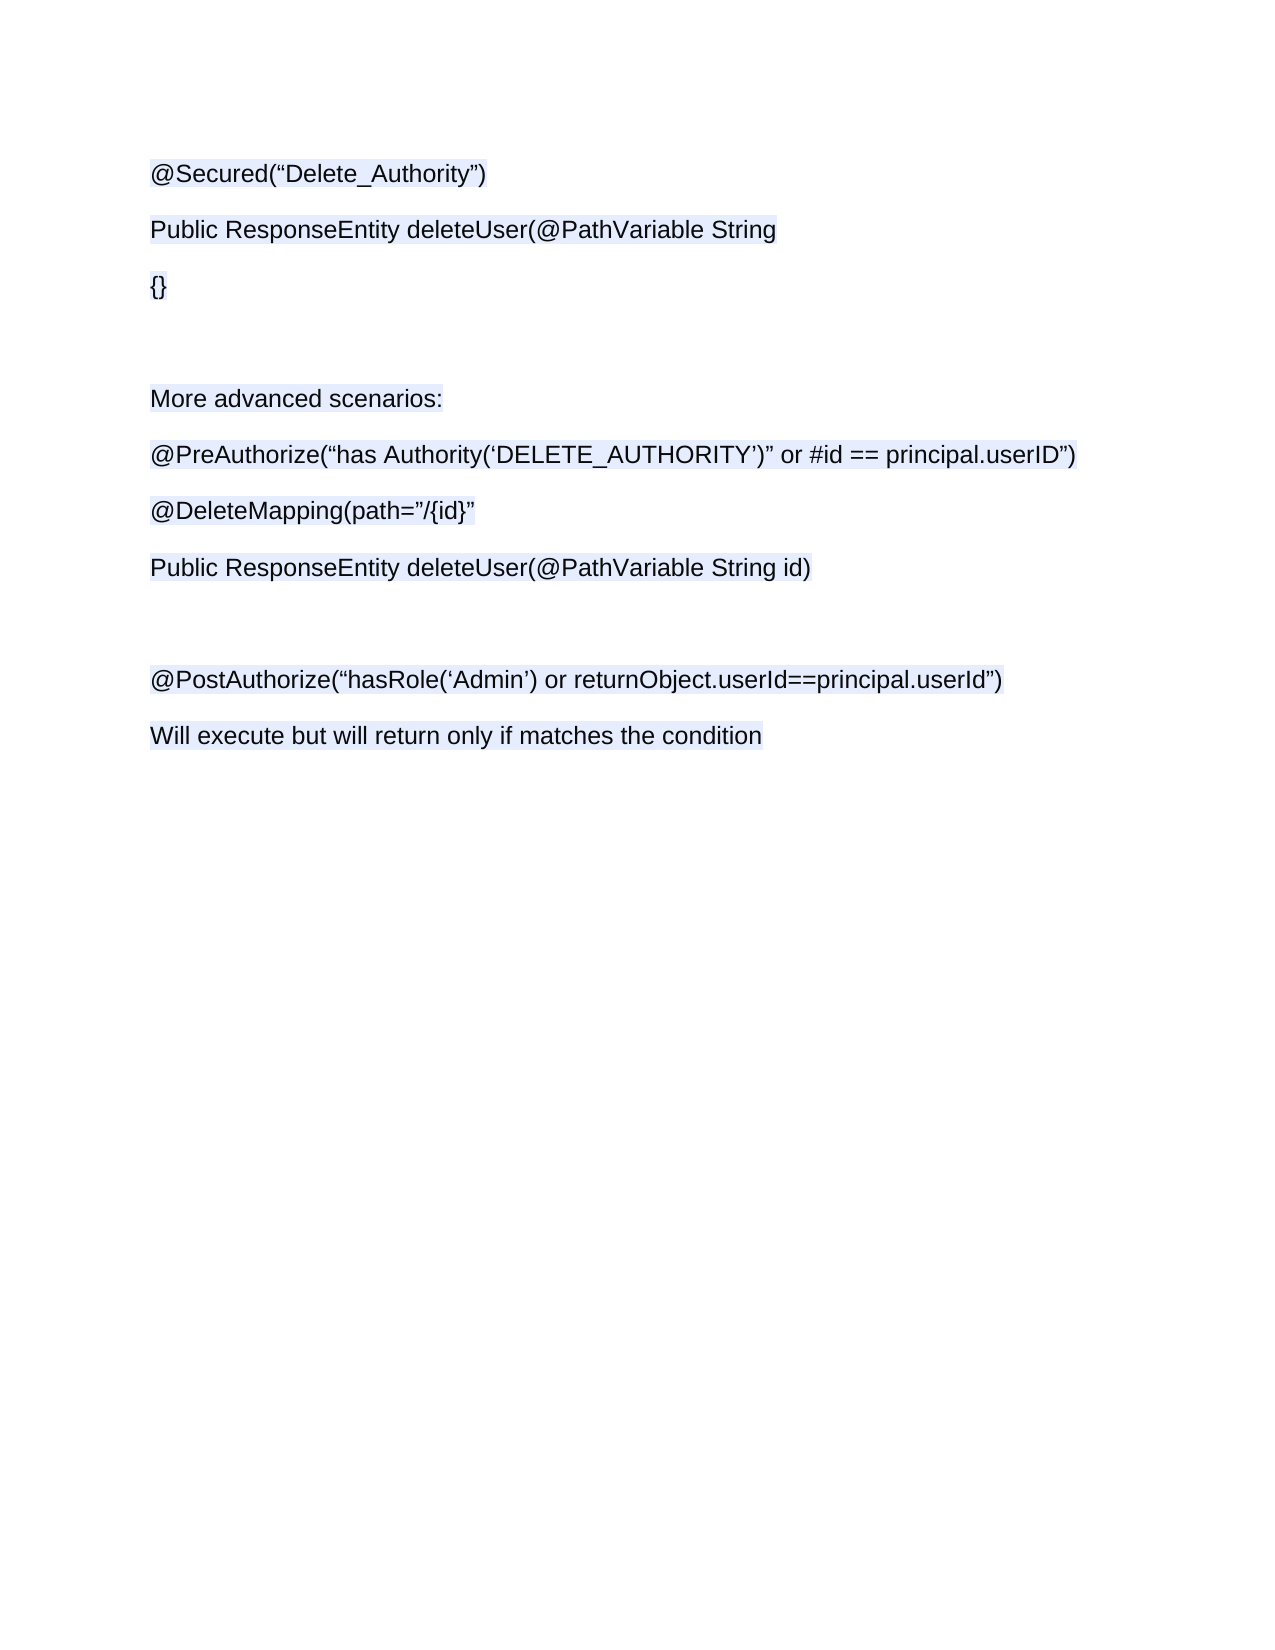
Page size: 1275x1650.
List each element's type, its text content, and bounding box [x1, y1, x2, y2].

text @PreAuthorize(“has Authority(‘DELETE_AUTHORITY’)” or #id == principal.userID”) [150, 431, 1125, 469]
text Public ResponseEntity deleteUser(@PathVariable String [150, 206, 1125, 244]
text @DeleteMapping(path=”/{id}” [150, 487, 1125, 525]
text @Secured(“Delete_Authority”) [150, 150, 1125, 187]
text Public ResponseEntity deleteUser(@PathVariable String id) [150, 544, 1125, 581]
text {} [150, 262, 1125, 300]
text @PostAuthorize(“hasRole(‘Admin’) or returnObject.userId==principal.userId”) [150, 656, 1125, 694]
text More advanced scenarios: [150, 375, 1125, 412]
text Will execute but will return only if matches the condition [150, 712, 1125, 750]
